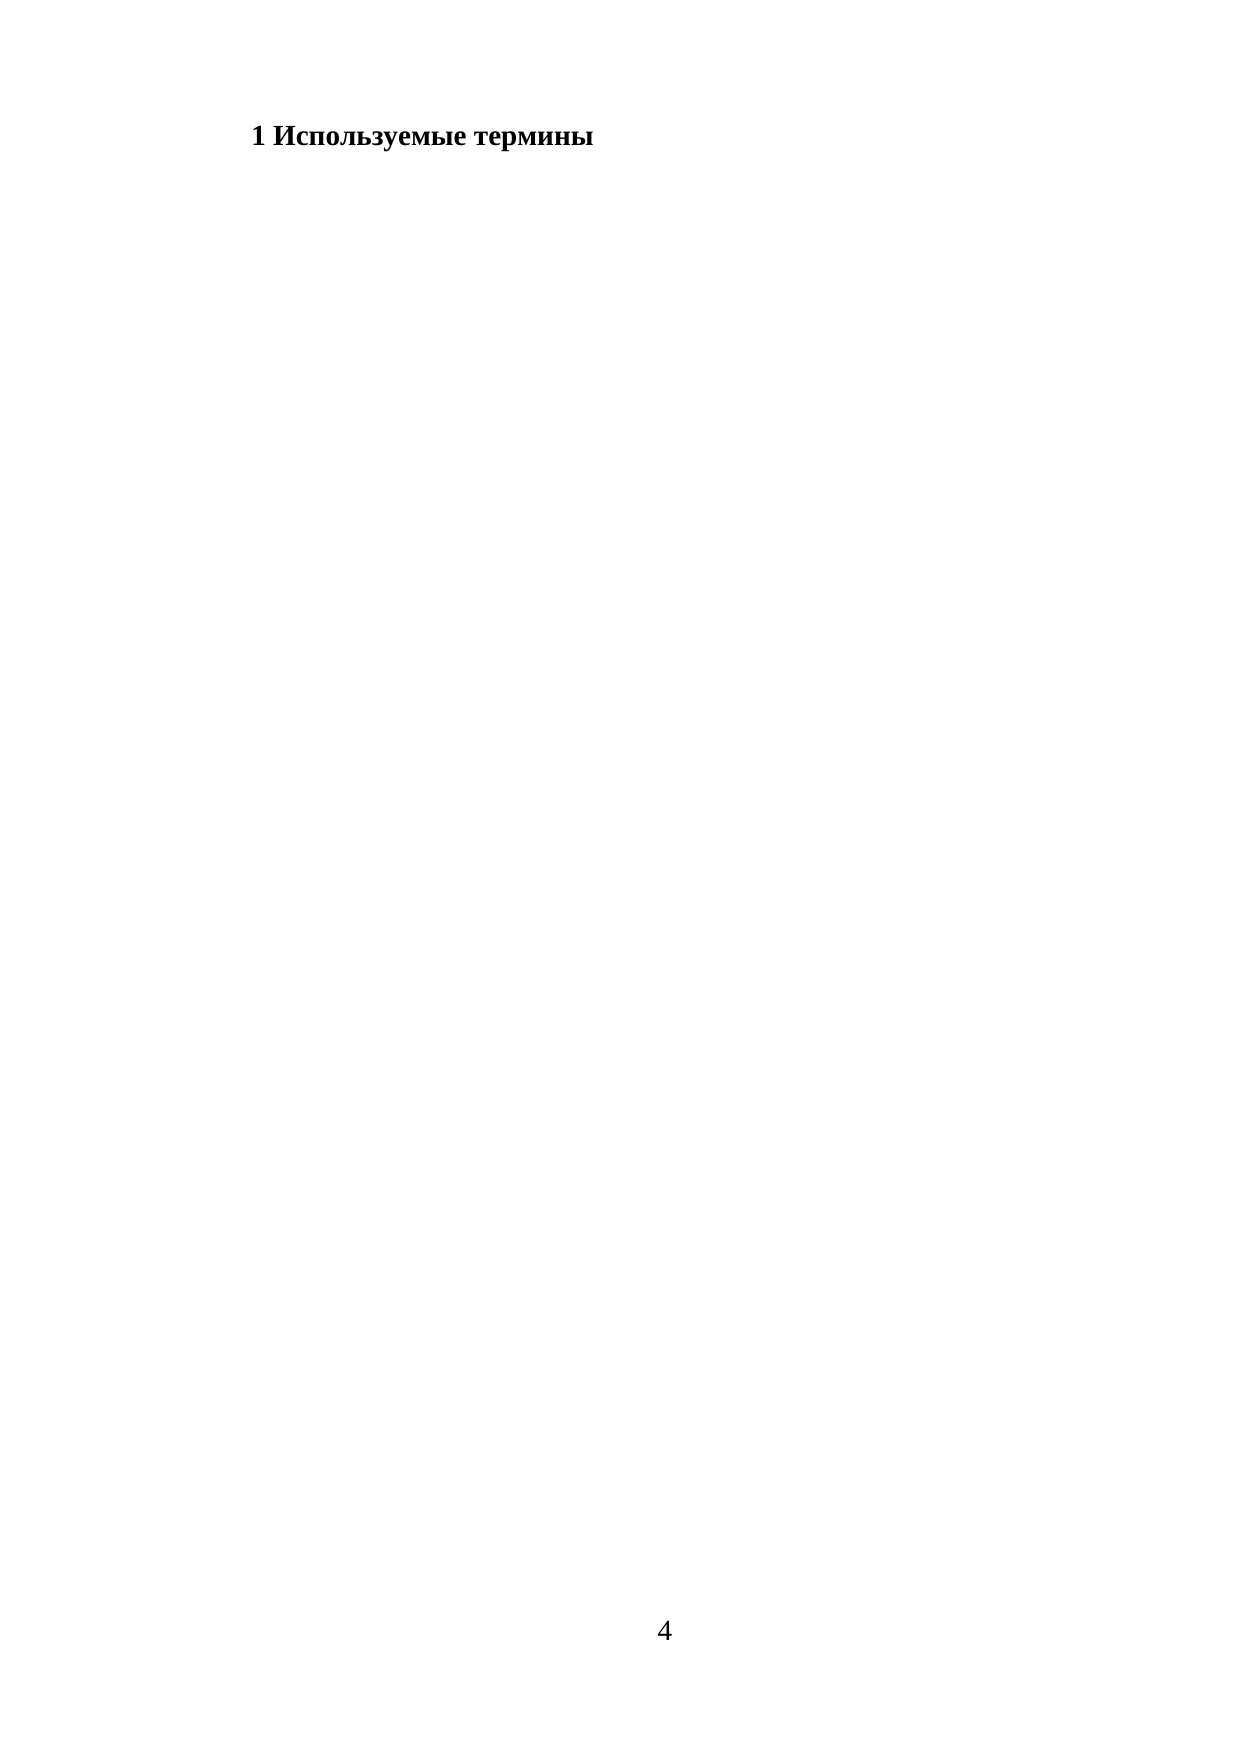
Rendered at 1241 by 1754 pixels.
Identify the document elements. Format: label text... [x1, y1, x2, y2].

subtitle Используемые термины [177, 118, 1152, 152]
